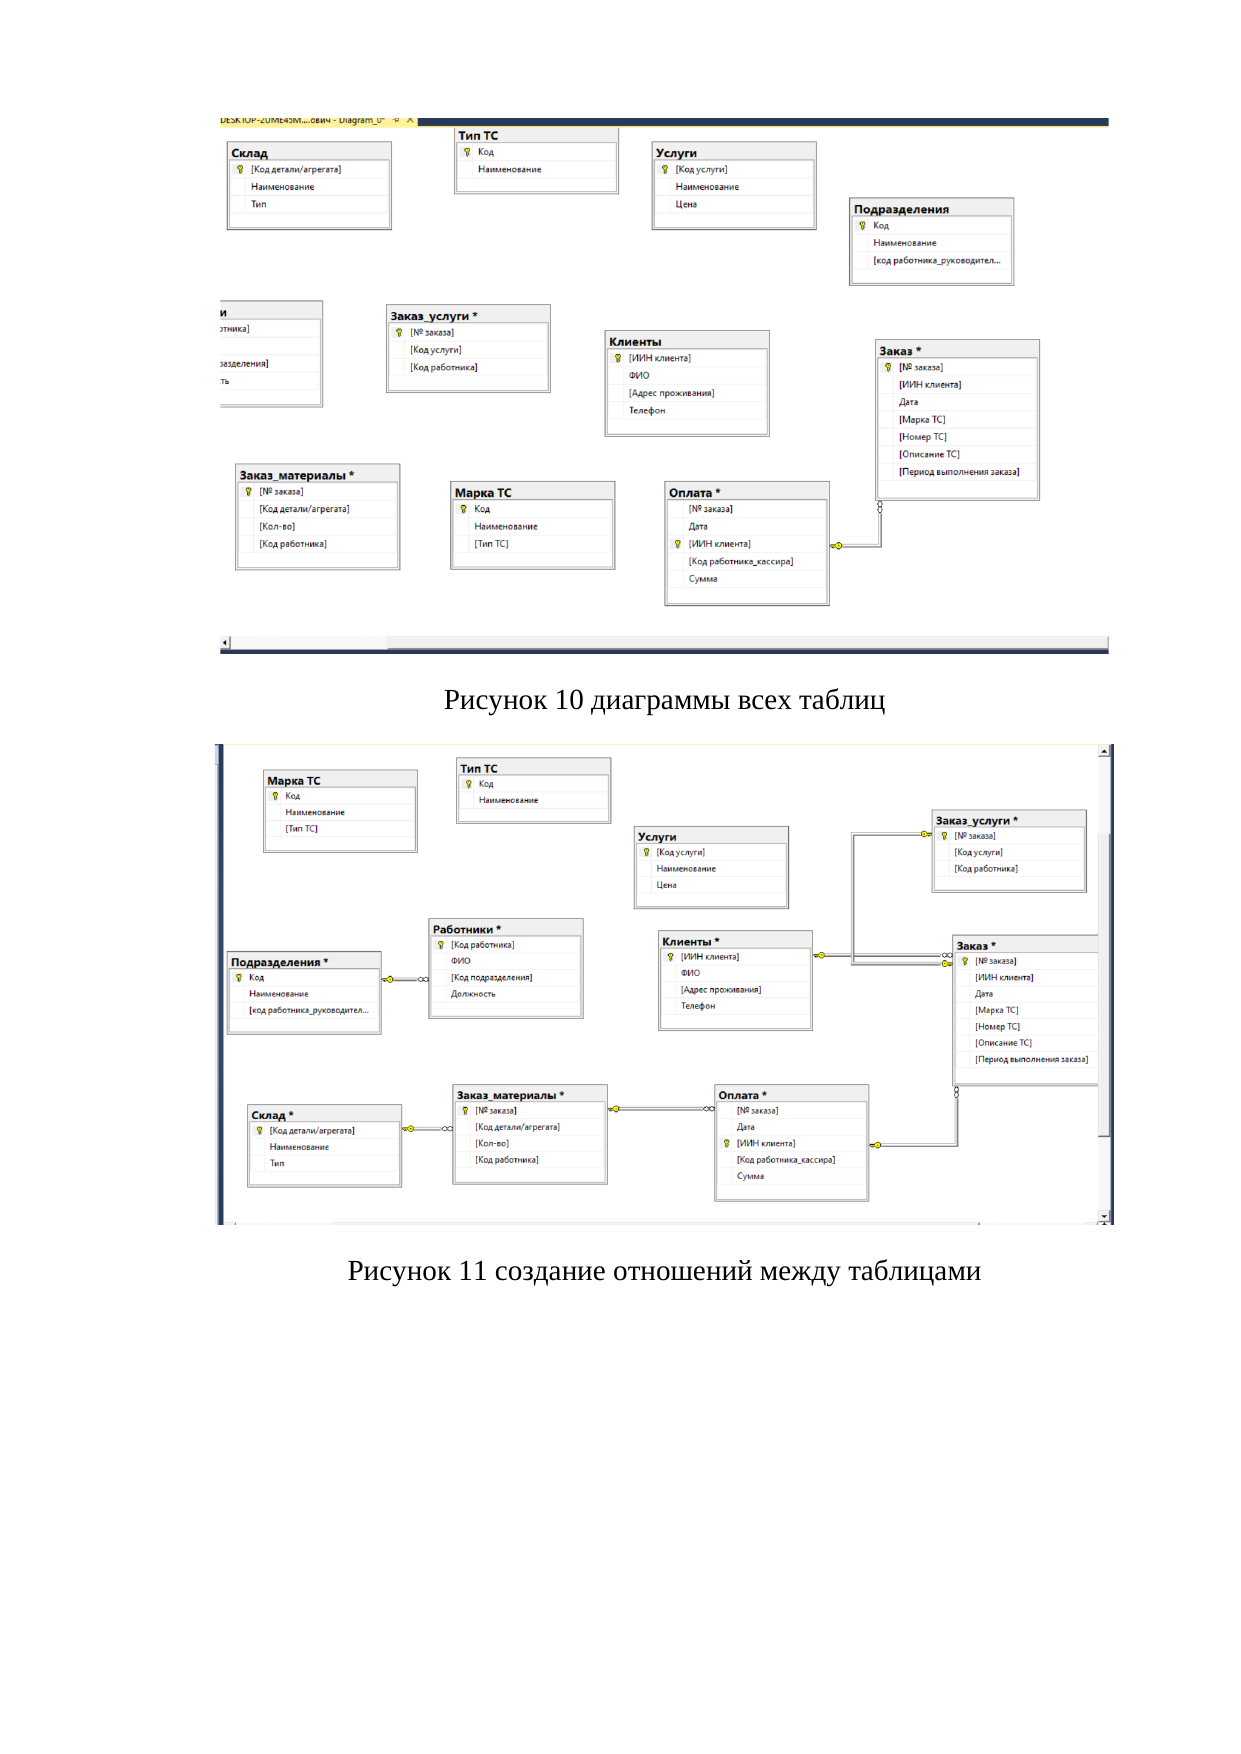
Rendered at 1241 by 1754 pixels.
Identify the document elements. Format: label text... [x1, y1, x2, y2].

text Рисунок 10 диаграммы всех таблиц [177, 682, 1152, 715]
picture [220, 118, 1109, 654]
text Рисунок 11 создание отношений между таблицами [177, 1253, 1152, 1286]
picture [214, 744, 1114, 1225]
